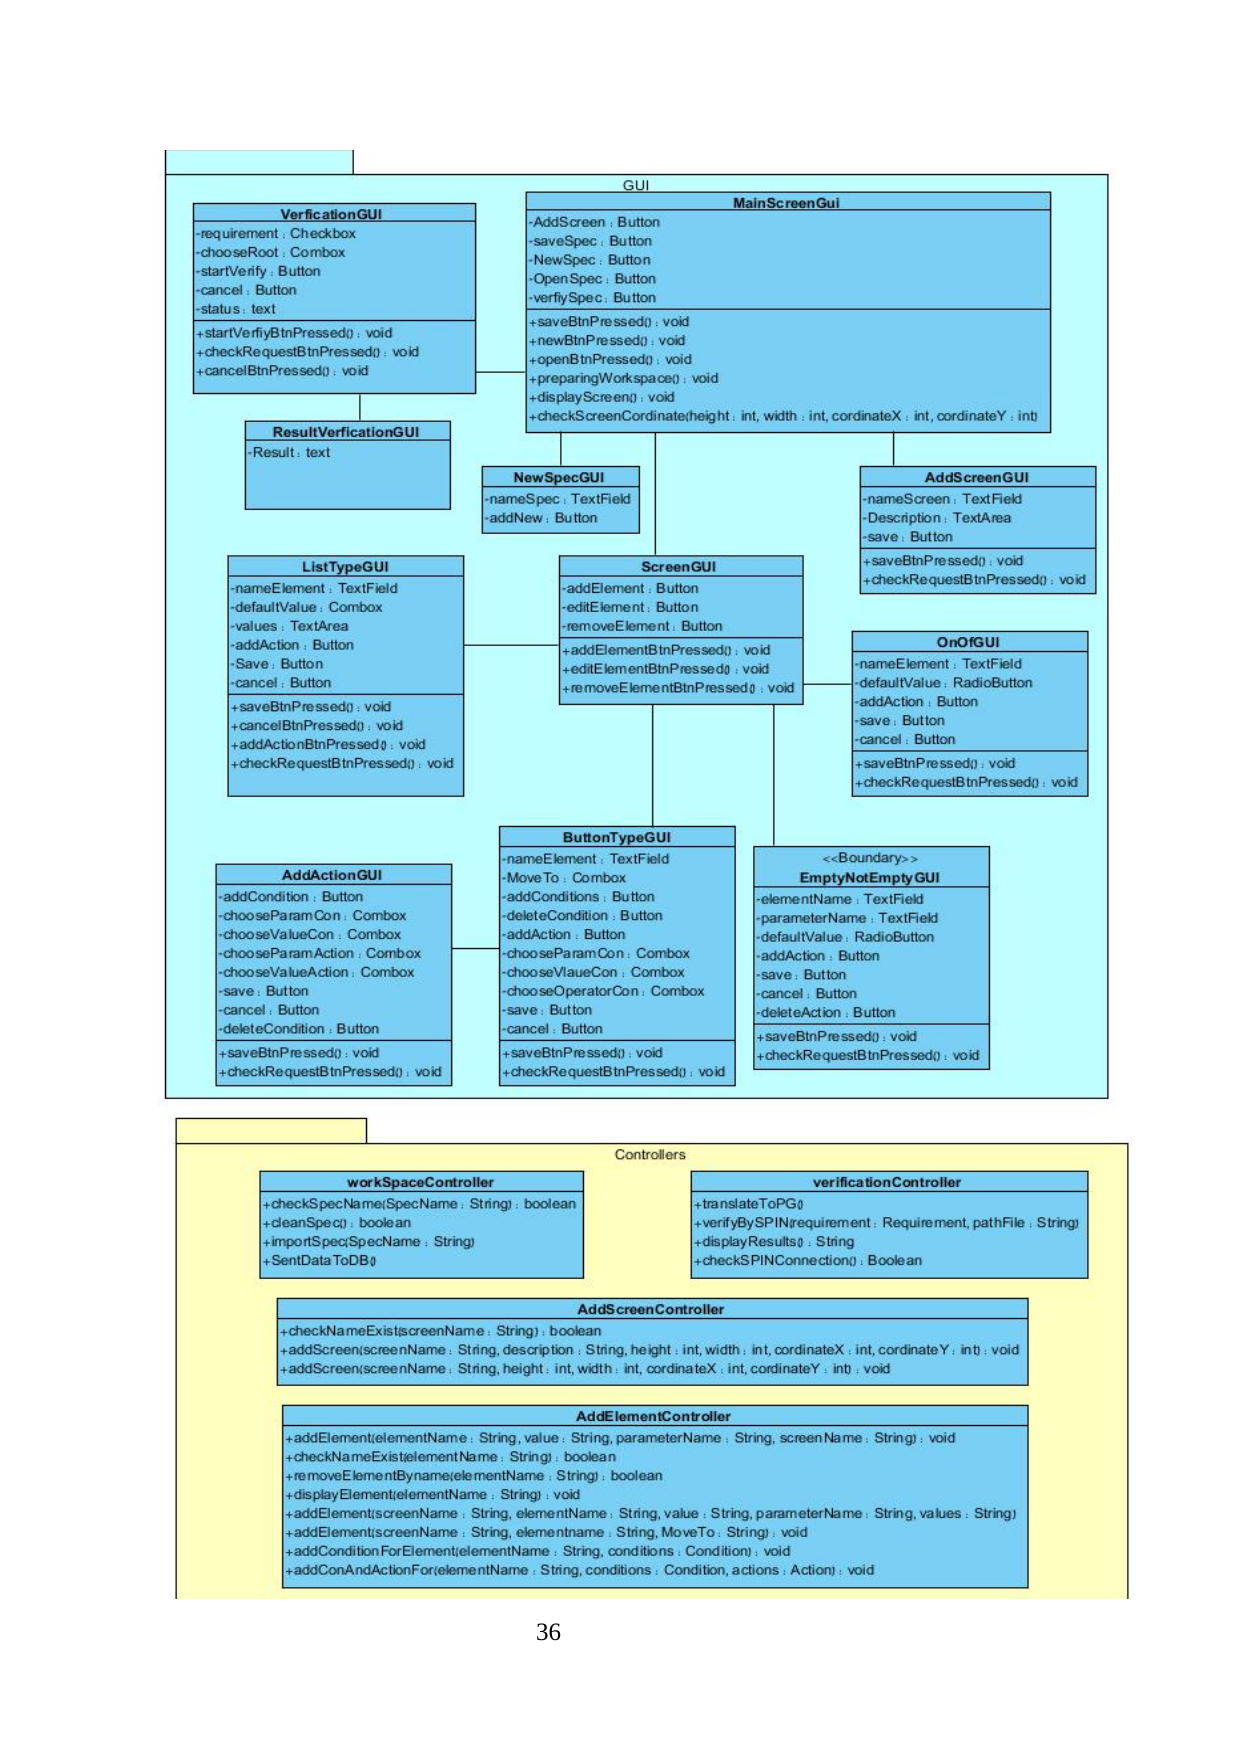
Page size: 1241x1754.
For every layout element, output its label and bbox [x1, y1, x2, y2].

picture [157, 150, 1134, 1599]
